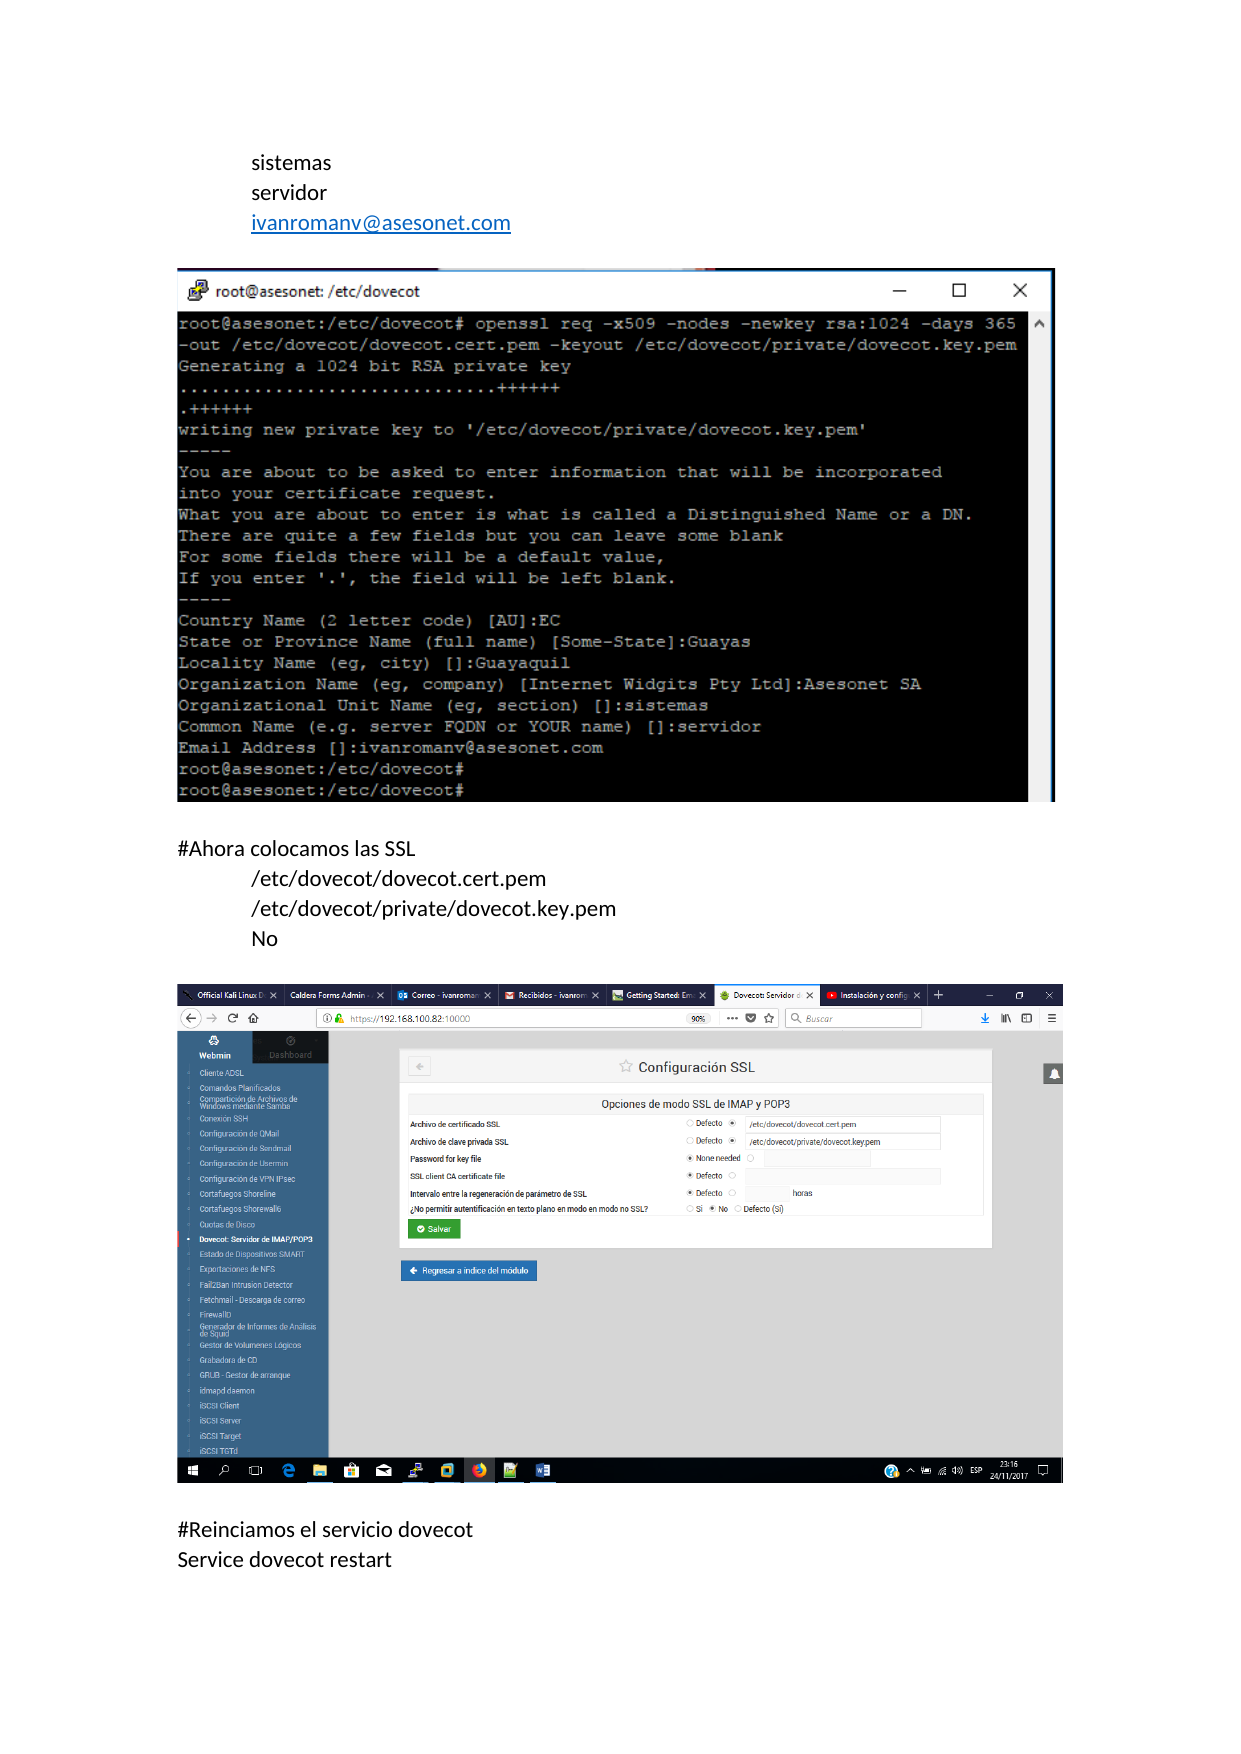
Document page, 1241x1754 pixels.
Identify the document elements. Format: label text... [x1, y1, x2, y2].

text sistemas [177, 148, 1063, 176]
text servidor [177, 178, 1063, 206]
text /etc/dovecot/private/dovecot.key.pem [177, 894, 1063, 922]
text /etc/dovecot/dovecot.cert.pem [177, 864, 1063, 892]
text ivanromanv@asesonet.com [177, 208, 1063, 236]
picture [177, 268, 1056, 802]
text #Ahora colocamos las SSL [177, 834, 1063, 862]
text Service dovecot restart [177, 1545, 1063, 1573]
text #Reinciamos el servicio dovecot [177, 1515, 1063, 1543]
text No [177, 924, 1063, 952]
picture [177, 984, 1063, 1483]
